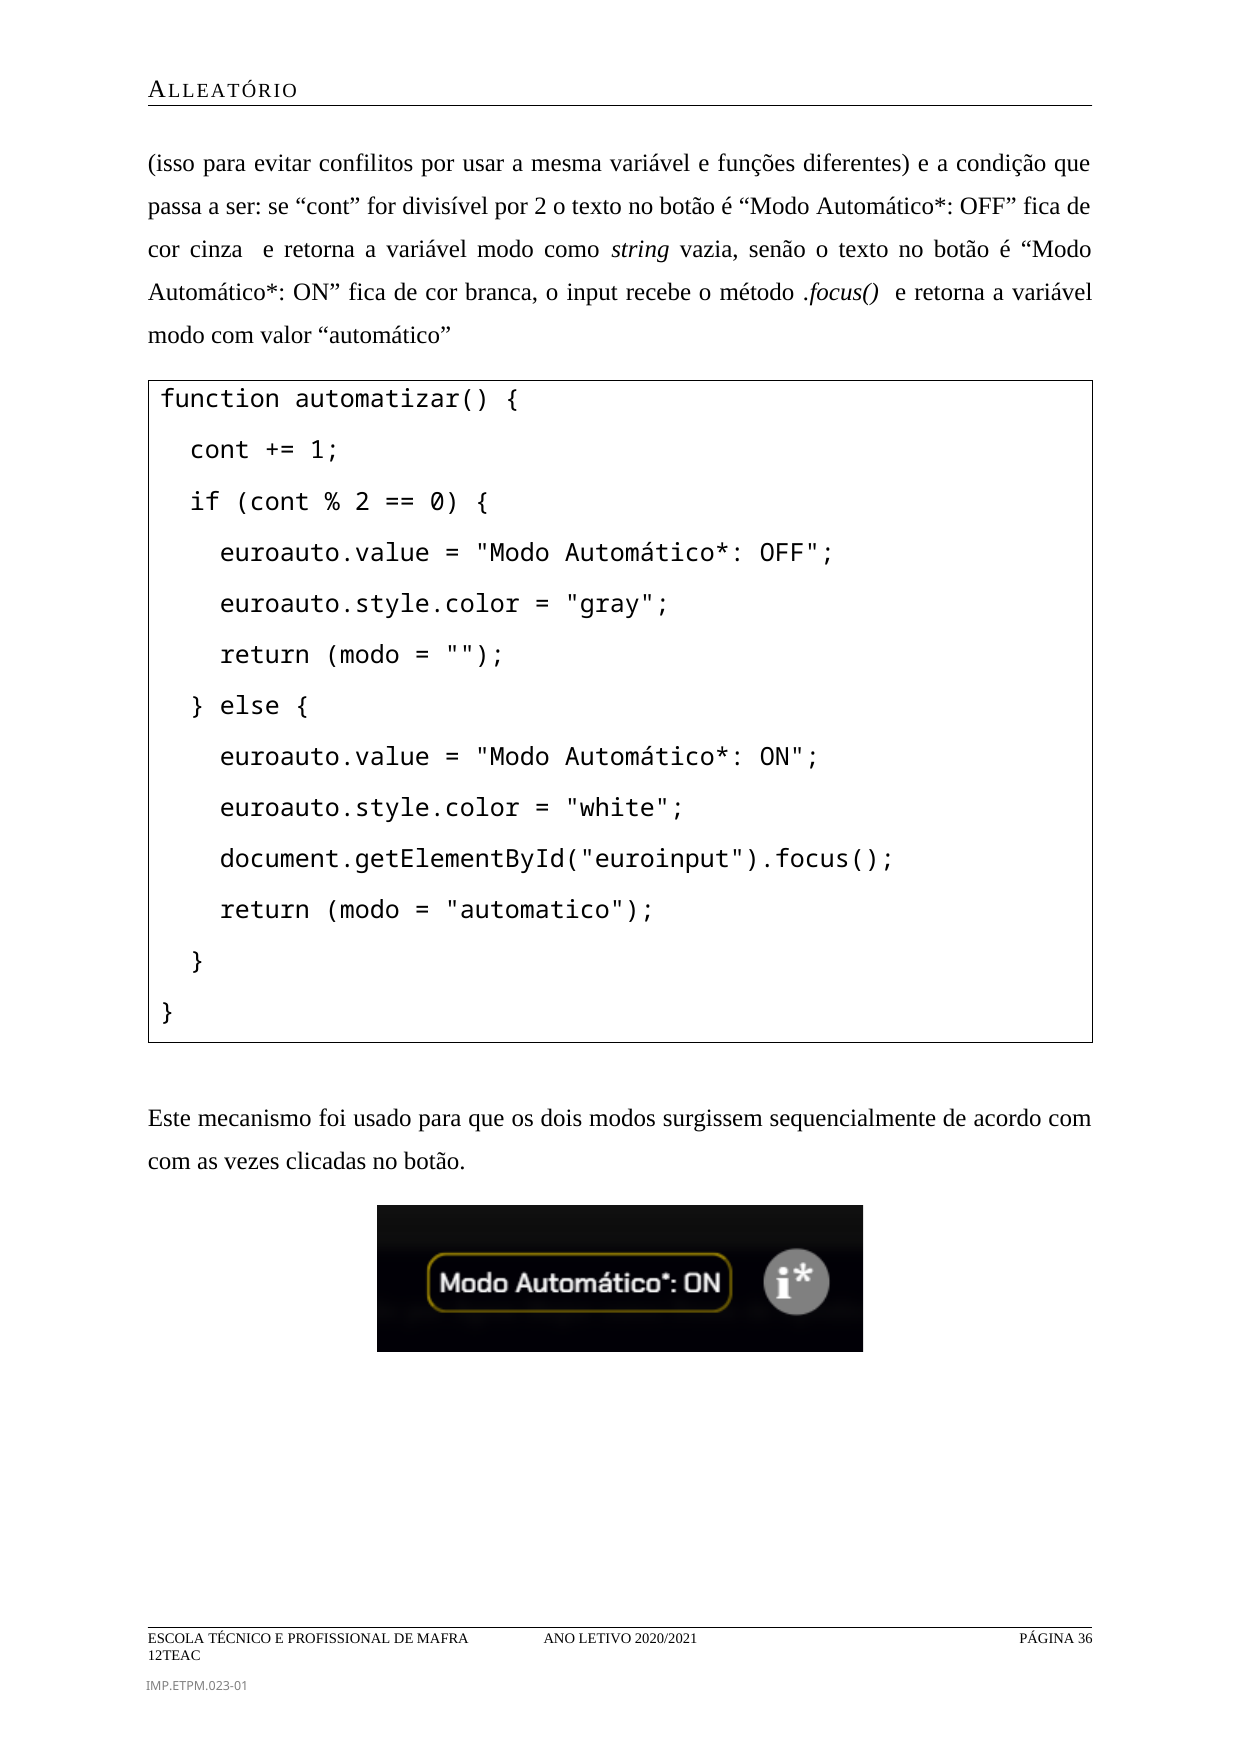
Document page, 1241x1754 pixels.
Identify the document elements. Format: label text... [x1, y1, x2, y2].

table_header function automatizar() { cont += 1; if (cont % 2 == 0) { euroauto.value = "Modo Automático*: OFF"; euroauto.style.color = "gray"; return (modo = ""); } else { euroauto.value = "Modo Automático*: ON"; euroauto.style.color = "white"; document.getElementById("euroinput").focus(); return (modo = "automatico"); } } [149, 381, 1092, 1042]
text Este mecanismo foi usado para que os dois modos surgissem sequencialmente de acordo com com as vezes clicadas no botão. [148, 1103, 1092, 1174]
picture [377, 1205, 864, 1352]
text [148, 148, 1092, 349]
